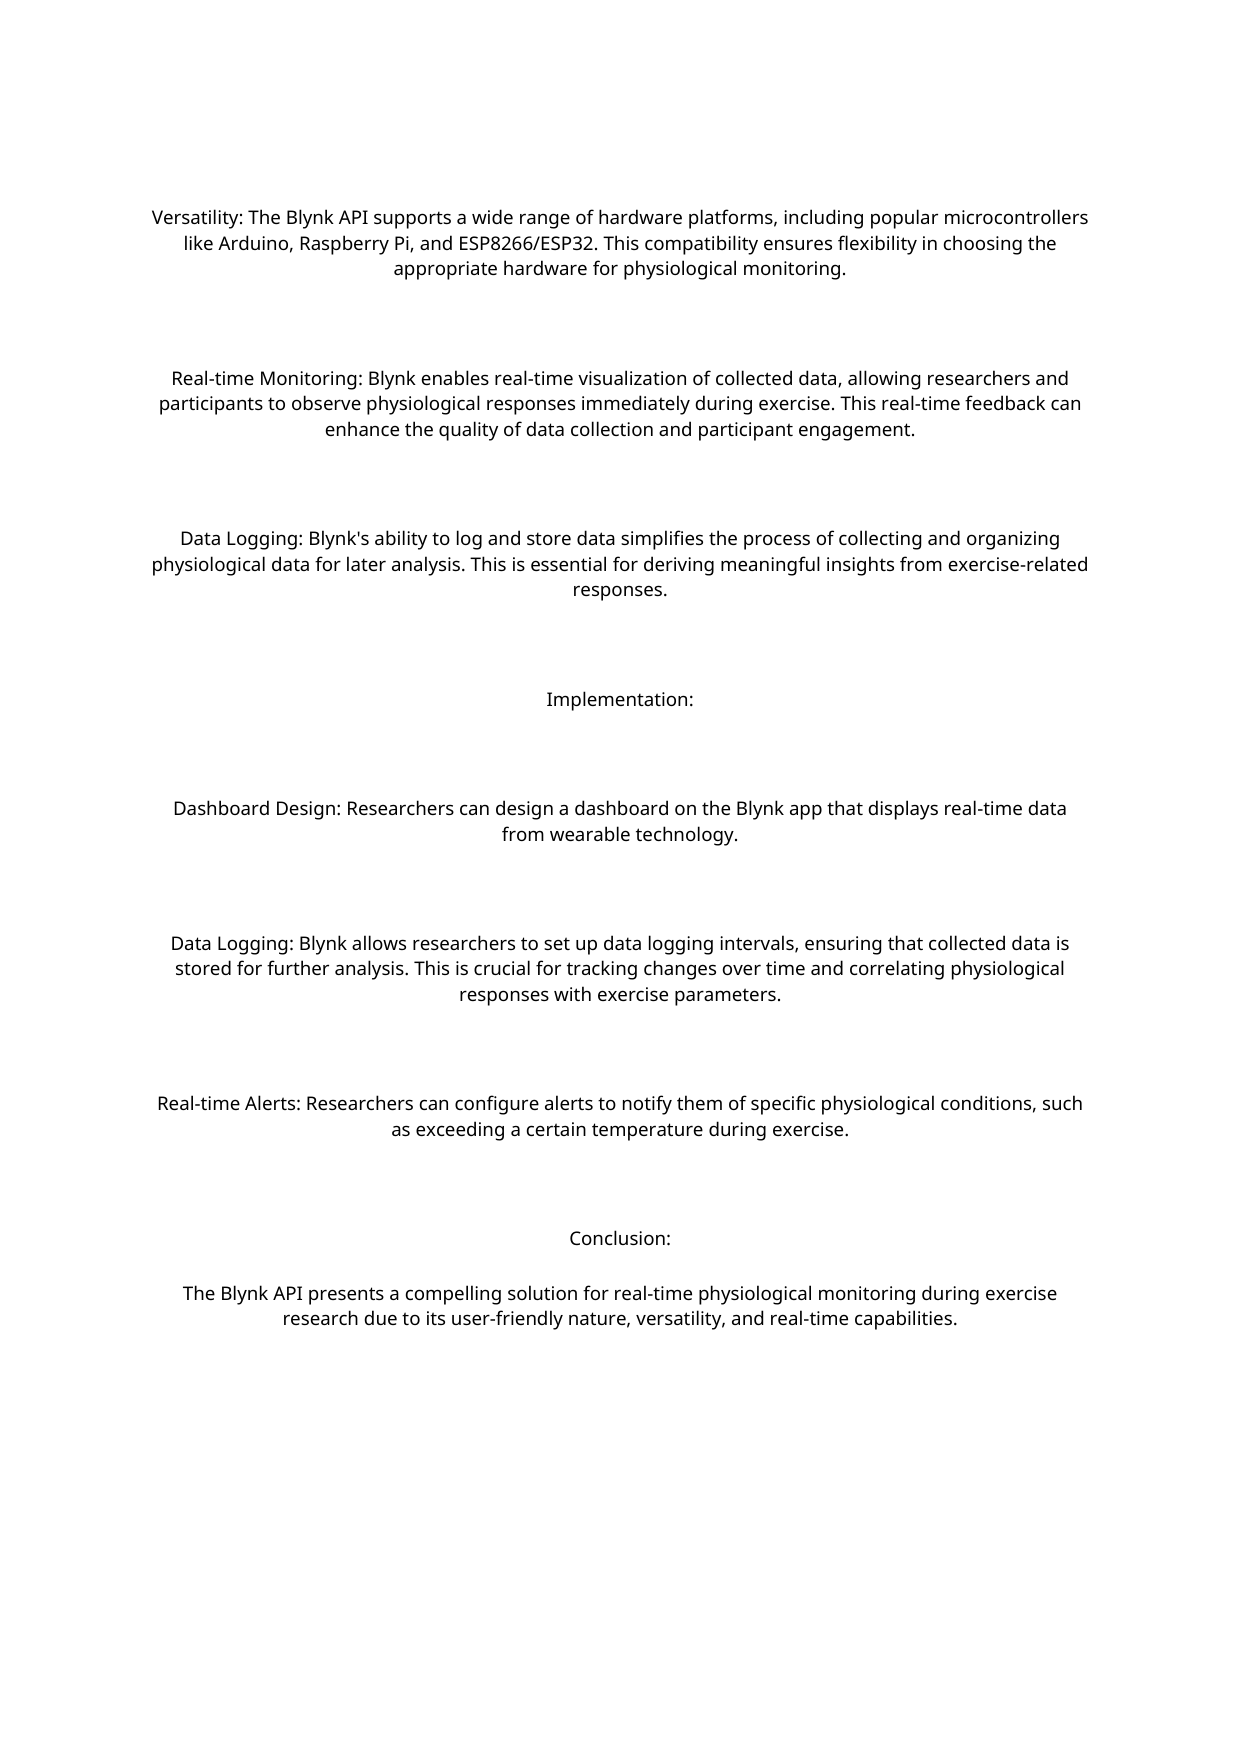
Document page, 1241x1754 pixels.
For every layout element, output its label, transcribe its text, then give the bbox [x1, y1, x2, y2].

text Real-time Monitoring: Blynk enables real-time visualization of collected data, allowing researchers and participants to observe physiological responses immediately during exercise. This real-time feedback can enhance the quality of data collection and participant engagement. [150, 365, 1090, 442]
text Implementation: [150, 686, 1090, 711]
text The Blynk API presents a compelling solution for real-time physiological monitoring during exercise research due to its user-friendly nature, versatility, and real-time capabilities. [150, 1280, 1090, 1331]
text Data Logging: Blynk allows researchers to set up data logging intervals, ensuring that collected data is stored for further analysis. This is crucial for tracking changes over time and correlating physiological responses with exercise parameters. [150, 930, 1090, 1007]
text Conclusion: [150, 1226, 1090, 1251]
text Data Logging: Blynk's ability to log and store data simplifies the process of collecting and organizing physiological data for later analysis. This is essential for deriving meaningful insights from exercise-related responses. [150, 526, 1090, 602]
text Real-time Alerts: Researchers can configure alerts to notify them of specific physiological conditions, such as exceeding a certain temperature during exercise. [150, 1091, 1090, 1142]
text Versatility: The Blynk API supports a wide range of hardware platforms, including popular microcontrollers like Arduino, Raspberry Pi, and ESP8266/ESP32. This compatibility ensures flexibility in choosing the appropriate hardware for physiological monitoring. [150, 205, 1090, 281]
text Dashboard Design: Researchers can design a dashboard on the Blynk app that displays real-time data from wearable technology. [150, 795, 1090, 846]
